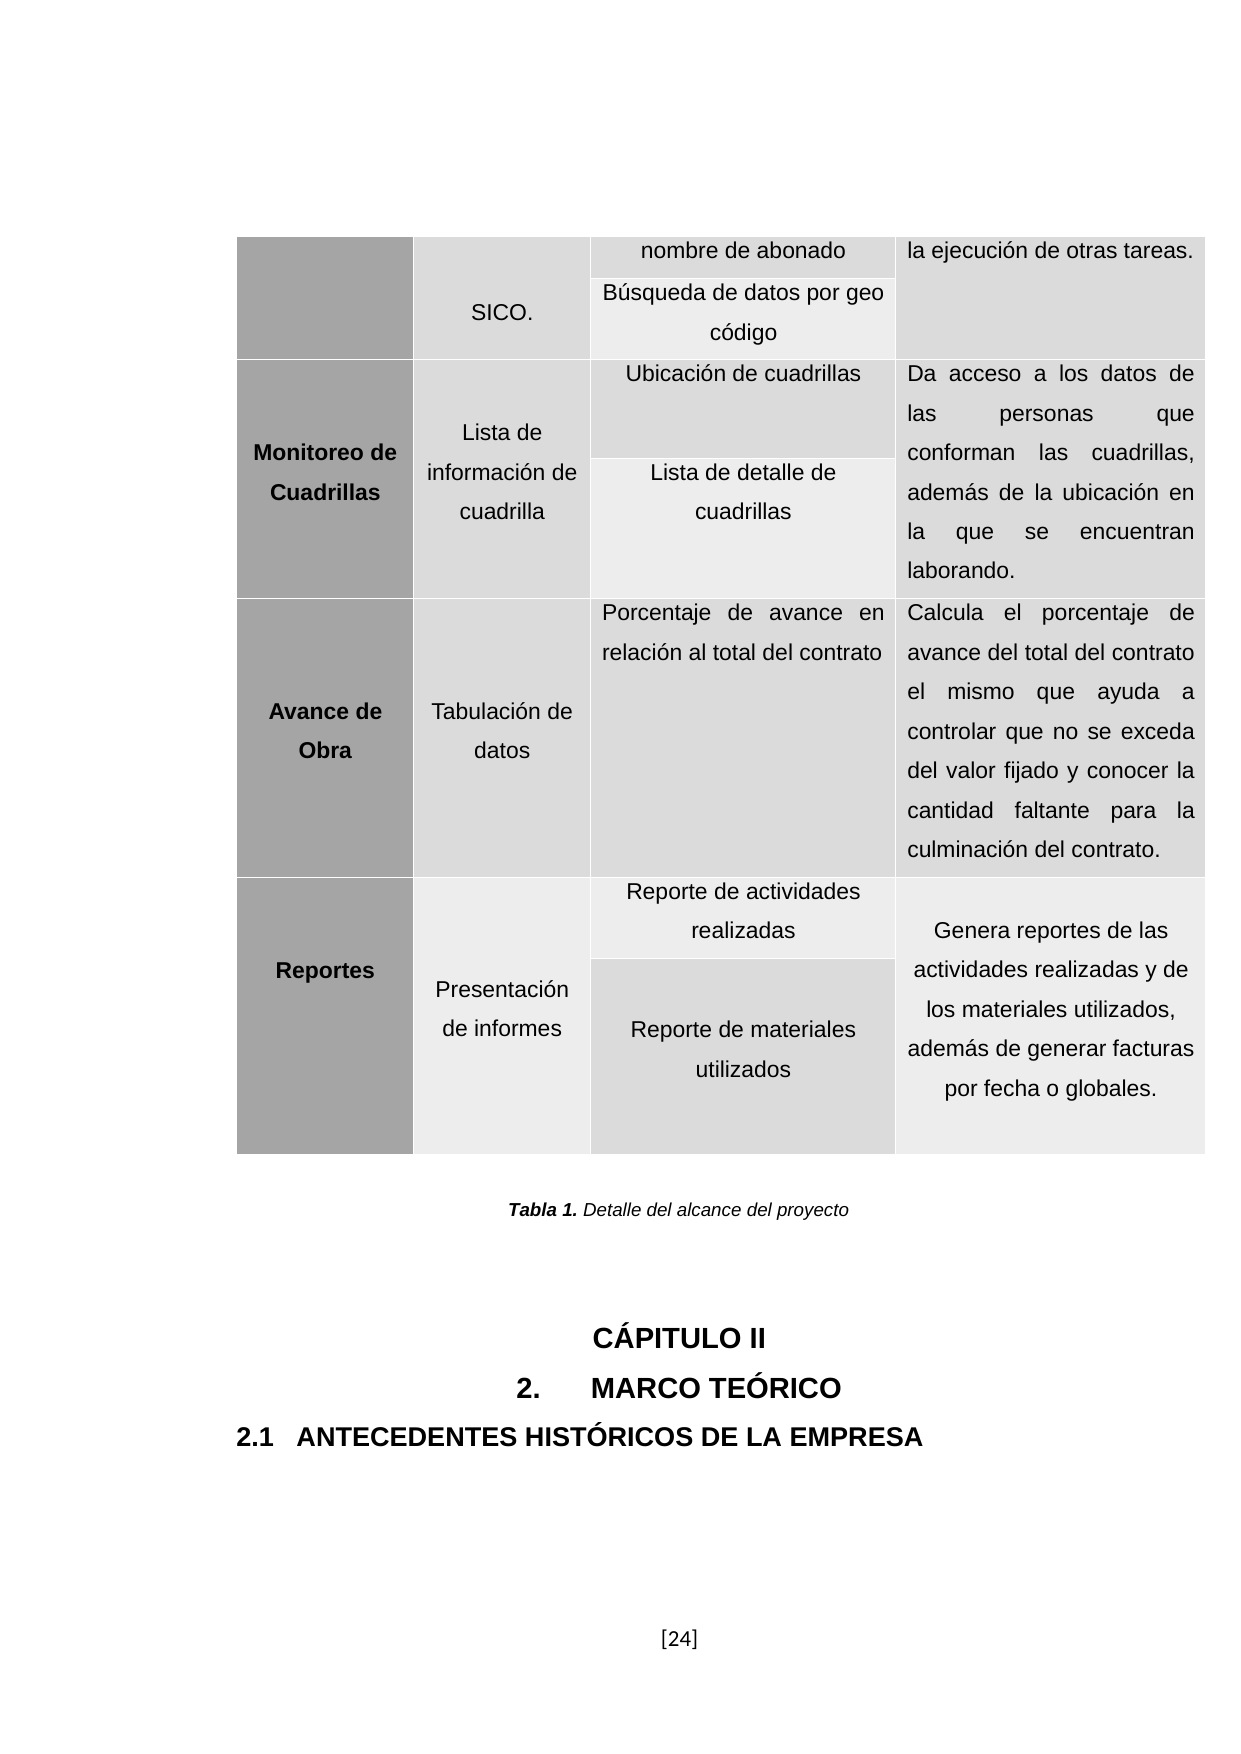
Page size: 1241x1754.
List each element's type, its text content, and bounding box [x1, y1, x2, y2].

table_cell Reporte de actividades realizadas [591, 878, 895, 958]
table_cell Da acceso a los datos de las personas que conforman las cuadrillas, además de la ubicación en la que se encuentran laborando. [896, 360, 1205, 598]
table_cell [591, 237, 895, 278]
subtitle MARCO TEÓRICO [236, 1371, 1122, 1405]
text Tabla 1. Detalle del alcance del proyecto [236, 1199, 1122, 1220]
table_cell Avance de Obra [237, 599, 413, 877]
table_cell Tabulación de datos [414, 599, 590, 877]
table_cell Porcentaje de avance en relación al total del contrato [591, 599, 895, 877]
text CÁPITULO II [236, 1321, 1122, 1354]
table_cell Reporte de materiales utilizados [591, 959, 895, 1154]
table_cell Ubicación de cuadrillas [591, 360, 895, 458]
table_cell Calcula el porcentaje de avance del total del contrato el mismo que ayuda a controlar que no se exceda del valor fijado y conocer la cantidad faltante para la culminación del contrato. [896, 599, 1205, 877]
subtitle ANTECEDENTES HISTÓRICOS DE LA EMPRESA [236, 1421, 1122, 1453]
table_cell Lista de detalle de cuadrillas [591, 459, 895, 598]
table_cell Monitoreo de Cuadrillas [237, 360, 413, 598]
table_cell Reportes [237, 878, 413, 1154]
table_cell Genera reportes de las actividades realizadas y de los materiales utilizados, además de generar facturas por fecha o globales. [896, 878, 1205, 1154]
table_cell Lista de información de cuadrilla [414, 360, 590, 598]
table_cell Búsqueda de datos por geo código [591, 279, 895, 359]
table_cell Presentación de informes [414, 878, 590, 1154]
